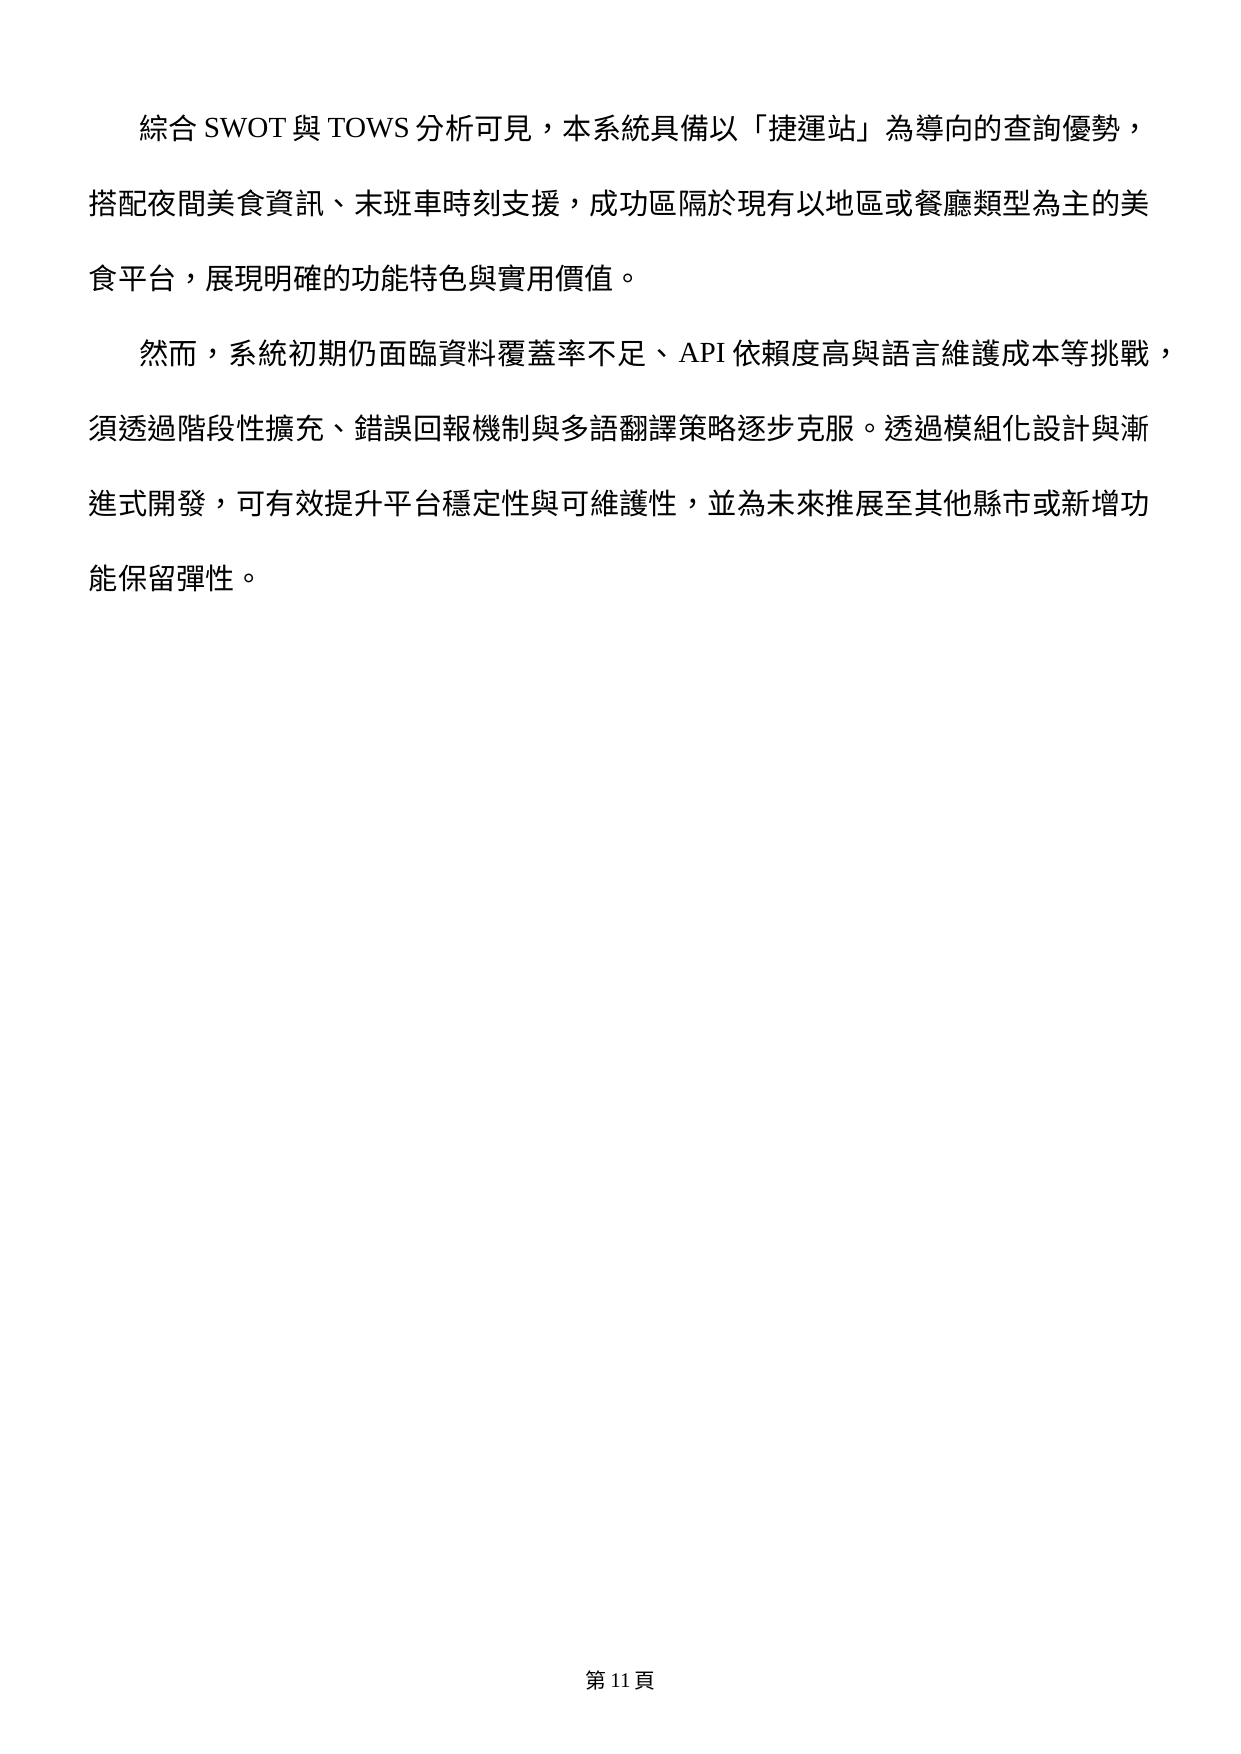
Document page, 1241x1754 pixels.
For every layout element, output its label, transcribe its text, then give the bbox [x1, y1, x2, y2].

text 綜合SWOT與TOWS分析可見，本系統具備以「捷運站」為導向的查詢優勢，搭配夜間美食資訊、末班車時刻支援，成功區隔於現有以地區或餐廳類型為主的美食平台，展現明確的功能特色與實用價值。 [89, 89, 1152, 314]
text 然而，系統初期仍面臨資料覆蓋率不足、API依賴度高與語言維護成本等挑戰，須透過階段性擴充、錯誤回報機制與多語翻譯策略逐步克服。透過模組化設計與漸進式開發，可有效提升平台穩定性與可維護性，並為未來推展至其他縣市或新增功能保留彈性。 [89, 314, 1152, 614]
